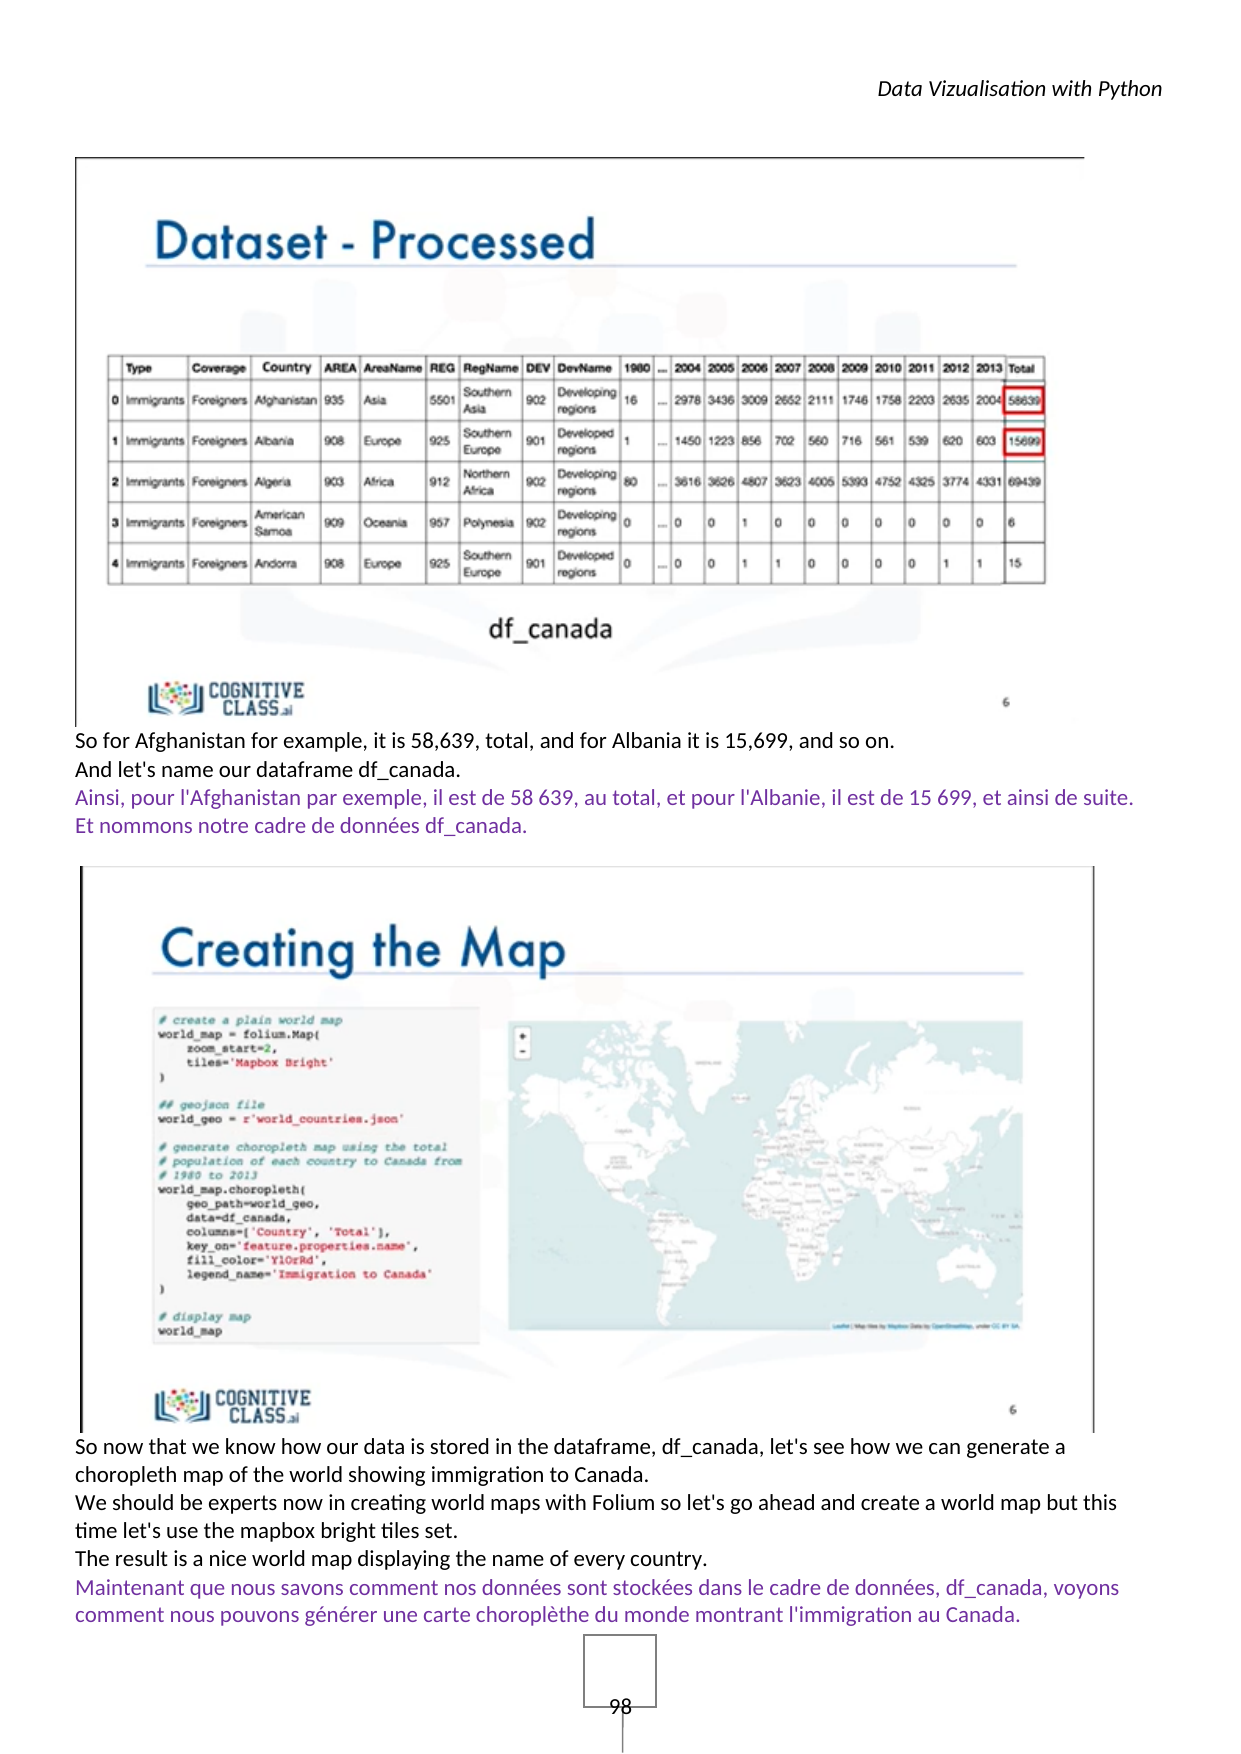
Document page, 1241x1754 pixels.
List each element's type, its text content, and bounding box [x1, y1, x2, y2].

text Maintenant que nous savons comment nos données sont stockées dans le cadre de données, df_canada, voyons comment nous pouvons générer une carte choroplèthe du monde montrant l'immigration au Canada. [75, 1573, 1165, 1629]
picture [75, 157, 1085, 727]
text We should be experts now in creating world maps with Folium so let's go ahead and create a world map but this time let's use the mapbox bright tiles set. [75, 1488, 1165, 1544]
text Et nommons notre cadre de données df_canada. [75, 811, 1165, 839]
text The result is a nice world map displaying the name of every country. [75, 1544, 1165, 1573]
text Ainsi, pour l'Afghanistan par exemple, il est de 58 639, au total, et pour l'Albanie, il est de 15 699, et ainsi de suite. [75, 783, 1165, 811]
text And let's name our dataframe df_canada. [75, 755, 1165, 783]
text So now that we know how our data is stored in the dataframe, df_canada, let's see how we can generate a choropleth map of the world showing immigration to Canada. [75, 1432, 1165, 1488]
picture [80, 866, 1095, 1433]
text So for Afghanistan for example, it is 58,639, total, and for Albania it is 15,699, and so on. [75, 727, 1165, 755]
